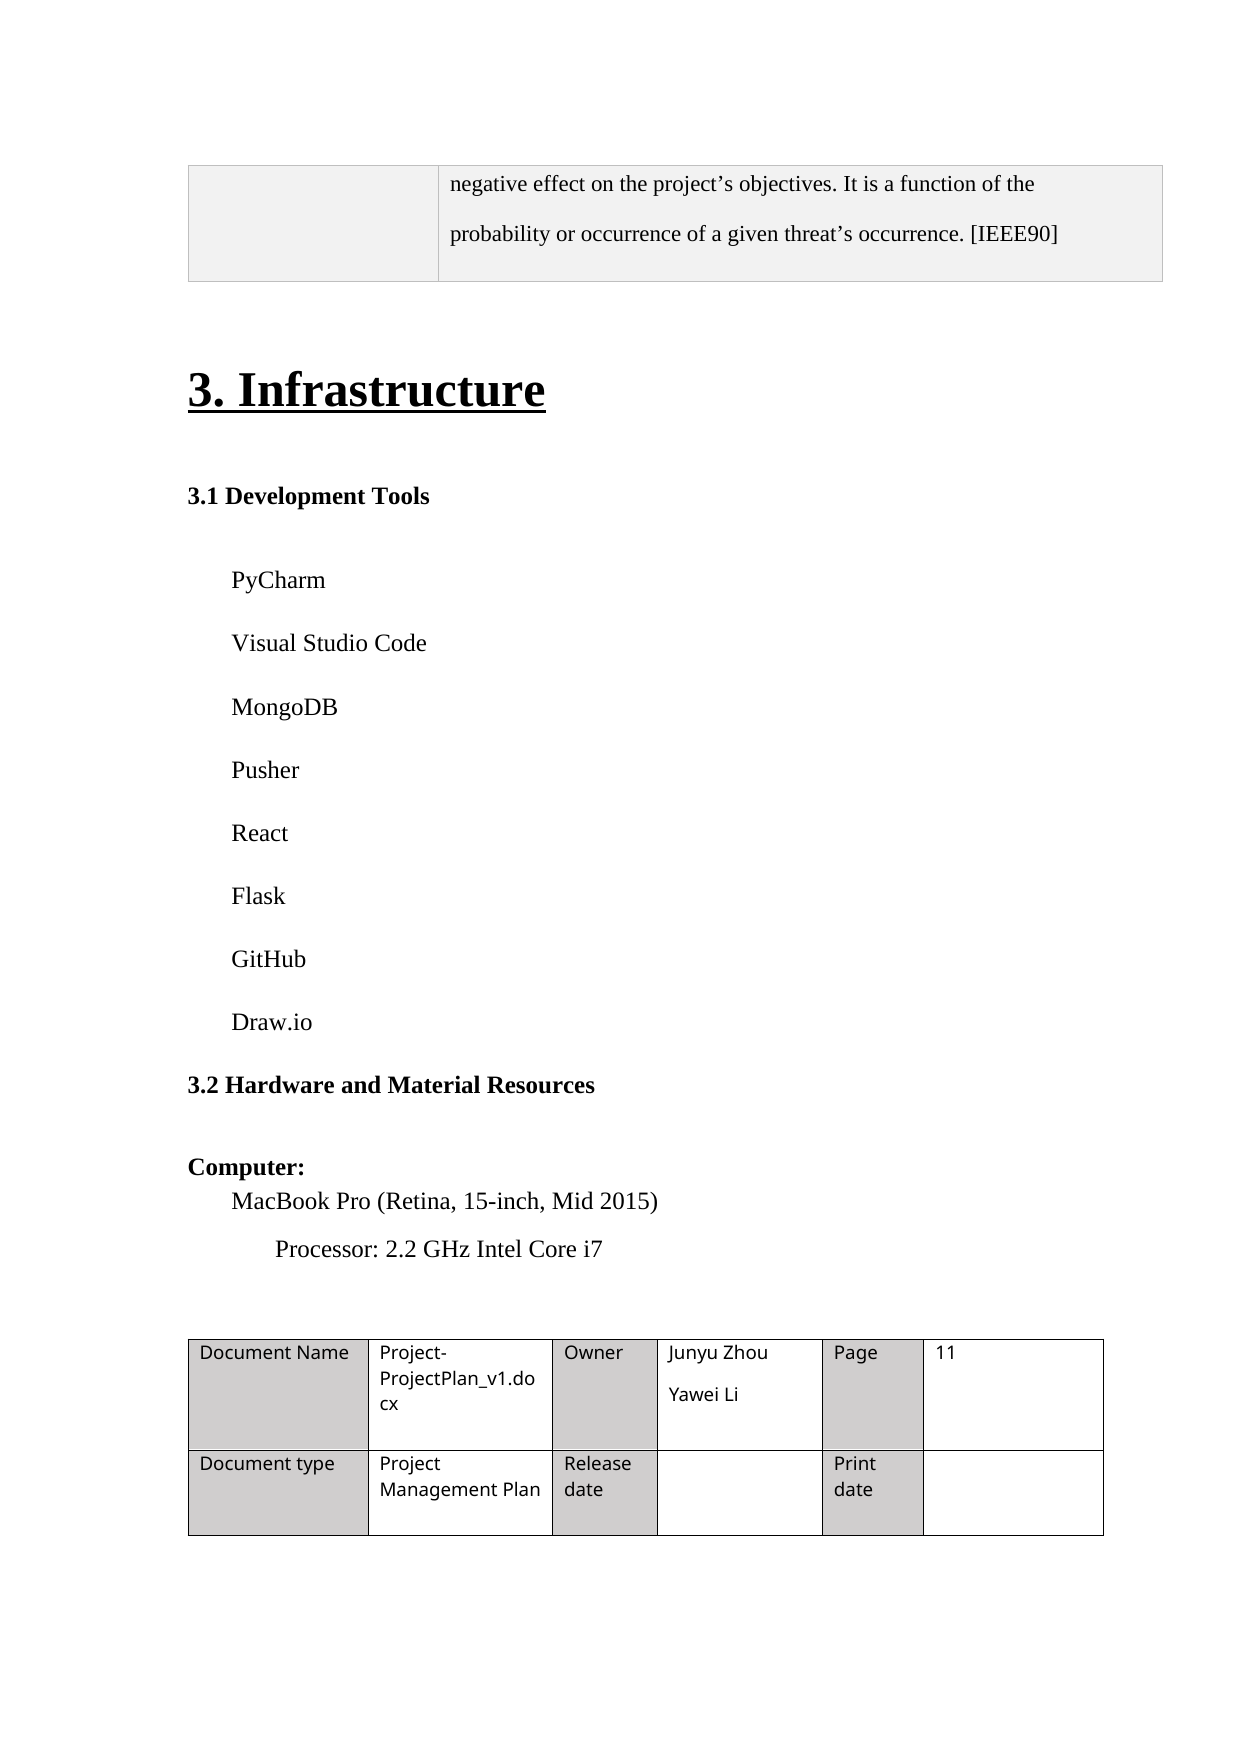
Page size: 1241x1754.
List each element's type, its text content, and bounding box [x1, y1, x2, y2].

text Computer: [187, 1150, 1053, 1184]
text React [187, 815, 1053, 849]
text MongoDB [187, 689, 1053, 723]
subtitle 3.2 Hardware and Material Resources [187, 1068, 1053, 1102]
table_cell Risk [189, 166, 438, 281]
text MacBook Pro (Retina, 15-inch, Mid 2015) [187, 1184, 1053, 1218]
text Draw.io [187, 1004, 1053, 1038]
text Processor: 2.2 GHz Intel Core i7 [187, 1232, 1053, 1266]
text GitHub [187, 941, 1053, 975]
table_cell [439, 166, 1162, 281]
subtitle 3.1 Development Tools [187, 479, 1053, 513]
text PyCharm [187, 563, 1053, 597]
subtitle 3. Infrastructure [187, 355, 1053, 423]
text Flask [187, 878, 1053, 912]
text Pusher [187, 752, 1053, 786]
text Visual Studio Code [187, 626, 1053, 660]
